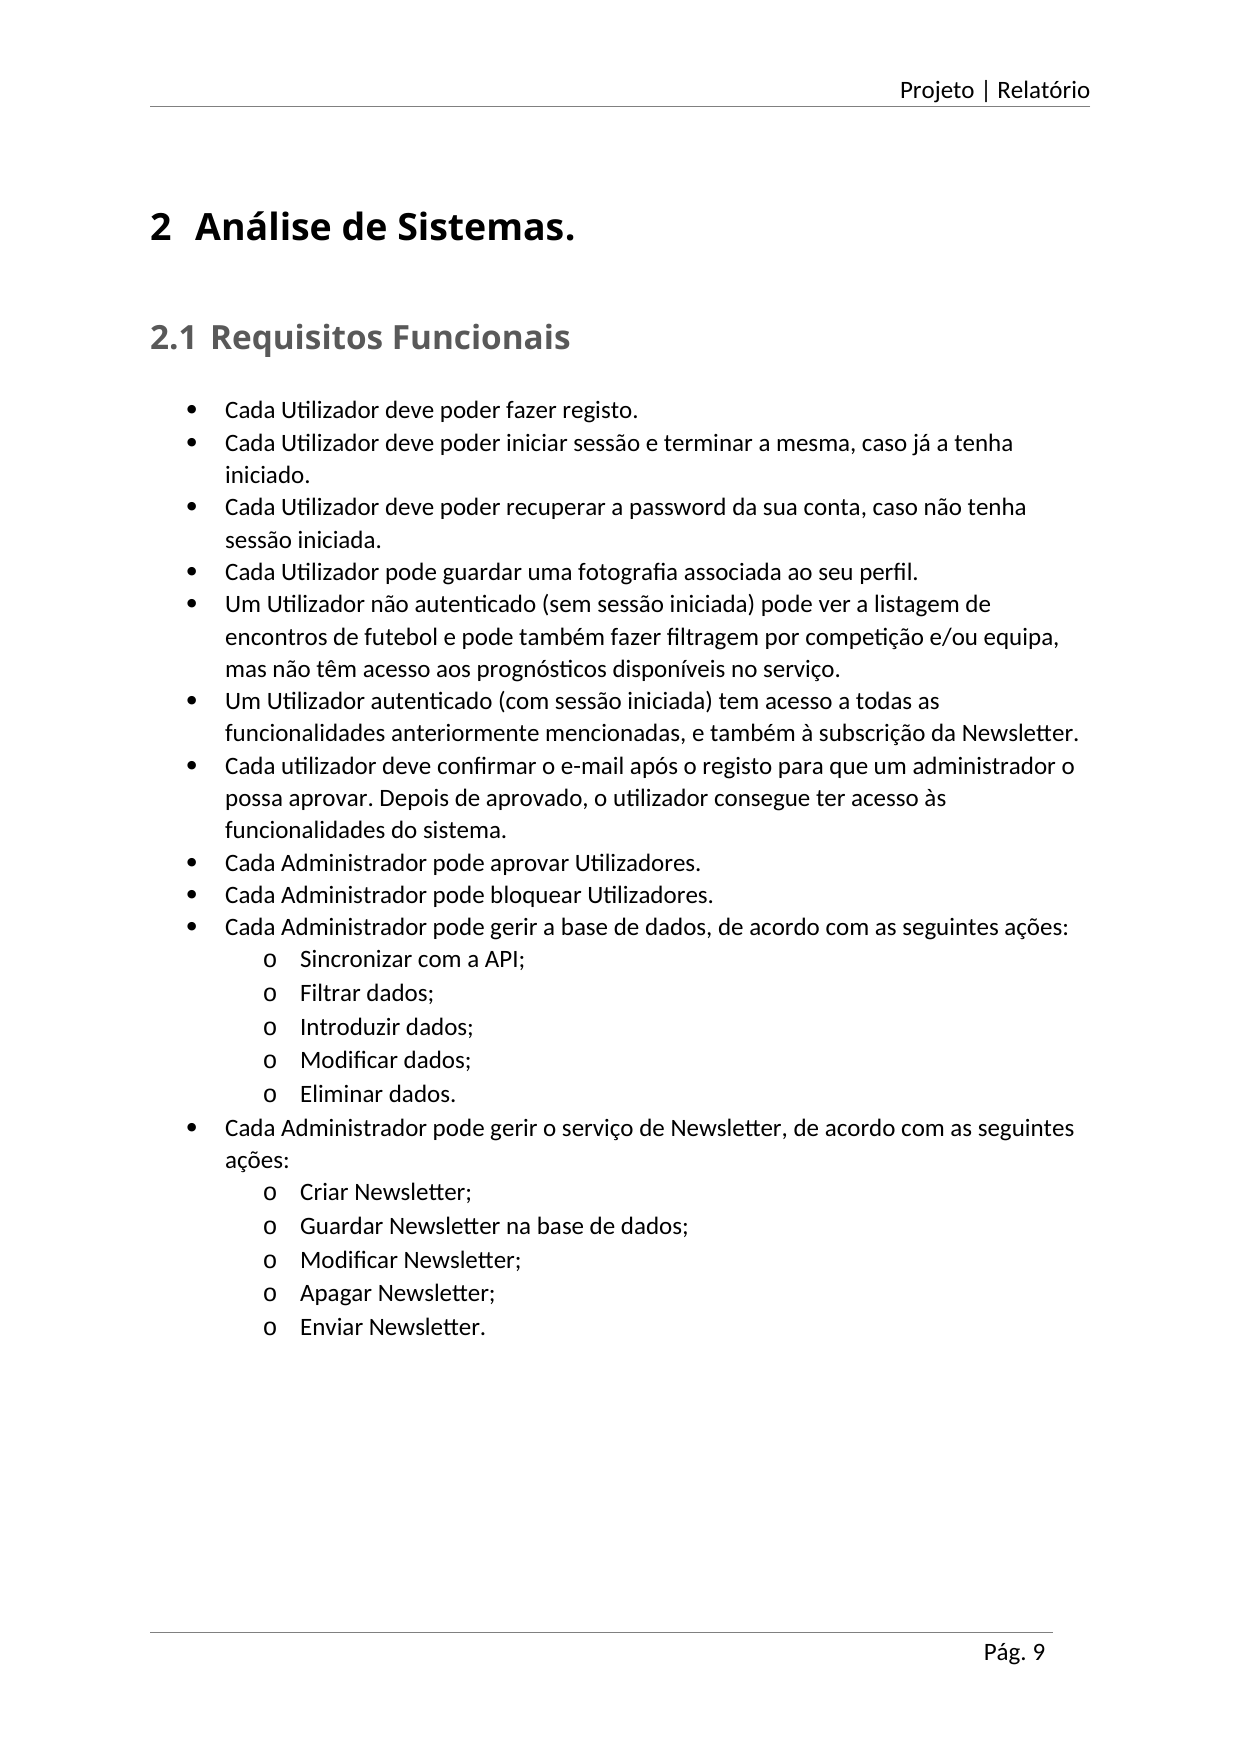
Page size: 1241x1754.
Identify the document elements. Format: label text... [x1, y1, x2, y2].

subtitle Requisitos Funcionais [150, 314, 1090, 359]
list Cada utilizador deve confirmar o e-mail após o registo para que um administrador o possa aprovar. Depois de aprovado, o utilizador consegue ter acesso às funcionalidades do sistema. [187, 750, 1090, 845]
list Modificar Newsletter; [262, 1244, 1090, 1276]
list Enviar Newsletter. [262, 1311, 1090, 1343]
list Criar Newsletter; [262, 1176, 1090, 1208]
list Sincronizar com a API; [262, 944, 1090, 975]
list Cada Utilizador pode guardar uma fotografia associada ao seu perfil. [187, 556, 1090, 587]
list Um Utilizador autenticado (com sessão iniciada) tem acesso a todas as funcionalidades anteriormente mencionadas, e também à subscrição da Newsletter. [187, 685, 1090, 748]
list Apagar Newsletter; [262, 1277, 1090, 1309]
list Um Utilizador não autenticado (sem sessão iniciada) pode ver a listagem de encontros de futebol e pode também fazer filtragem por competição e/ou equipa, mas não têm acesso aos prognósticos disponíveis no serviço. [187, 588, 1090, 683]
list Cada Utilizador deve poder iniciar sessão e terminar a mesma, caso já a tenha iniciado. [187, 427, 1090, 490]
list Cada Utilizador deve poder recuperar a password da sua conta, caso não tenha sessão iniciada. [187, 492, 1090, 554]
subtitle Análise de Sistemas. [150, 200, 1090, 251]
list Cada Administrador pode aprovar Utilizadores. [187, 847, 1090, 877]
list Modificar dados; [262, 1044, 1090, 1076]
list Guardar Newsletter na base de dados; [262, 1210, 1090, 1242]
list Filtrar dados; [262, 977, 1090, 1009]
list Cada Utilizador deve poder fazer registo. [187, 395, 1090, 425]
list Cada Administrador pode bloquear Utilizadores. [187, 879, 1090, 909]
list Cada Administrador pode gerir o serviço de Newsletter, de acordo com as seguintes ações: [187, 1112, 1090, 1175]
list Eliminar dados. [262, 1078, 1090, 1110]
list Introduzir dados; [262, 1011, 1090, 1043]
list Cada Administrador pode gerir a base de dados, de acordo com as seguintes ações: [187, 911, 1090, 942]
